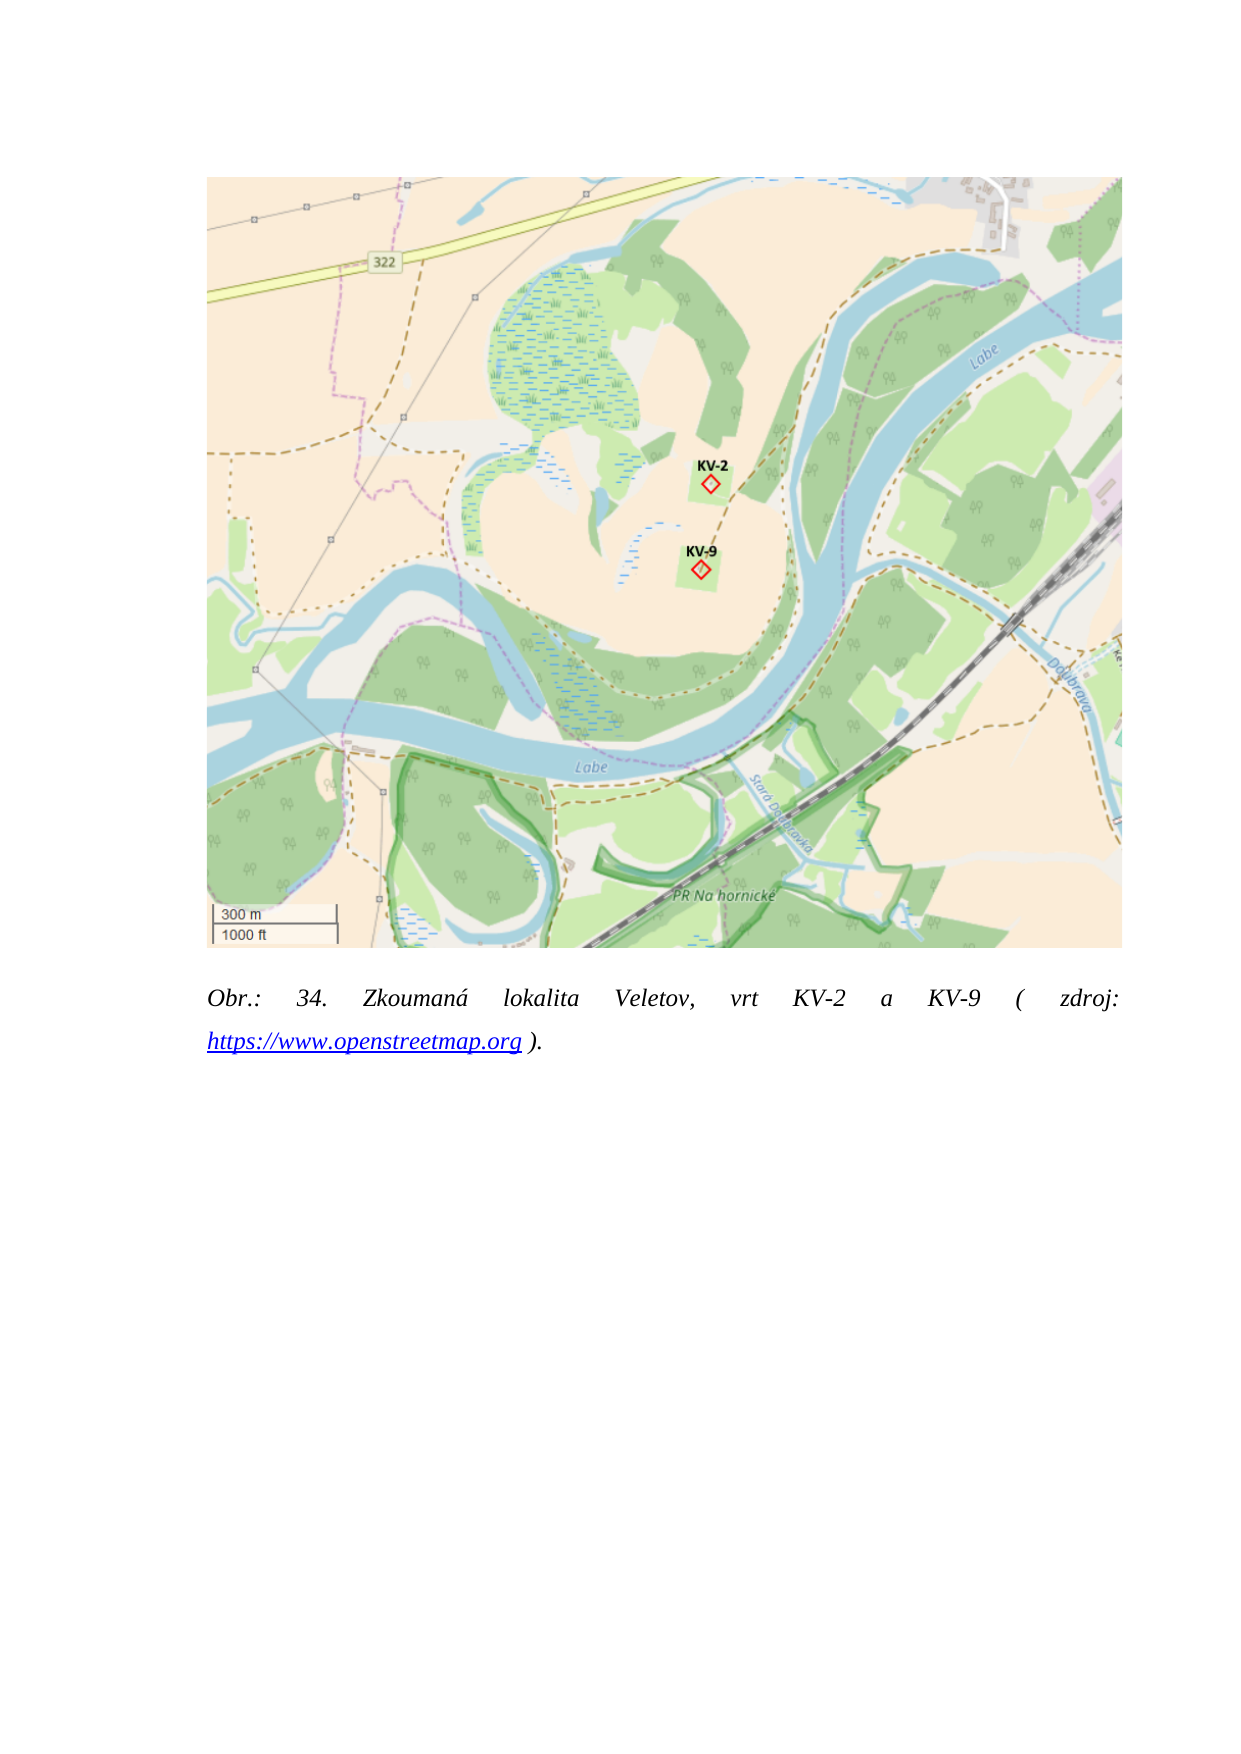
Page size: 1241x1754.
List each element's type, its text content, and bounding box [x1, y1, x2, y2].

text Obr.: 34. Zkoumaná lokalita Veletov, vrt KV-2 a KV-9 ( zdroj: https://www.openstreetmap.org ). [207, 983, 1122, 1055]
picture [206, 177, 1123, 948]
